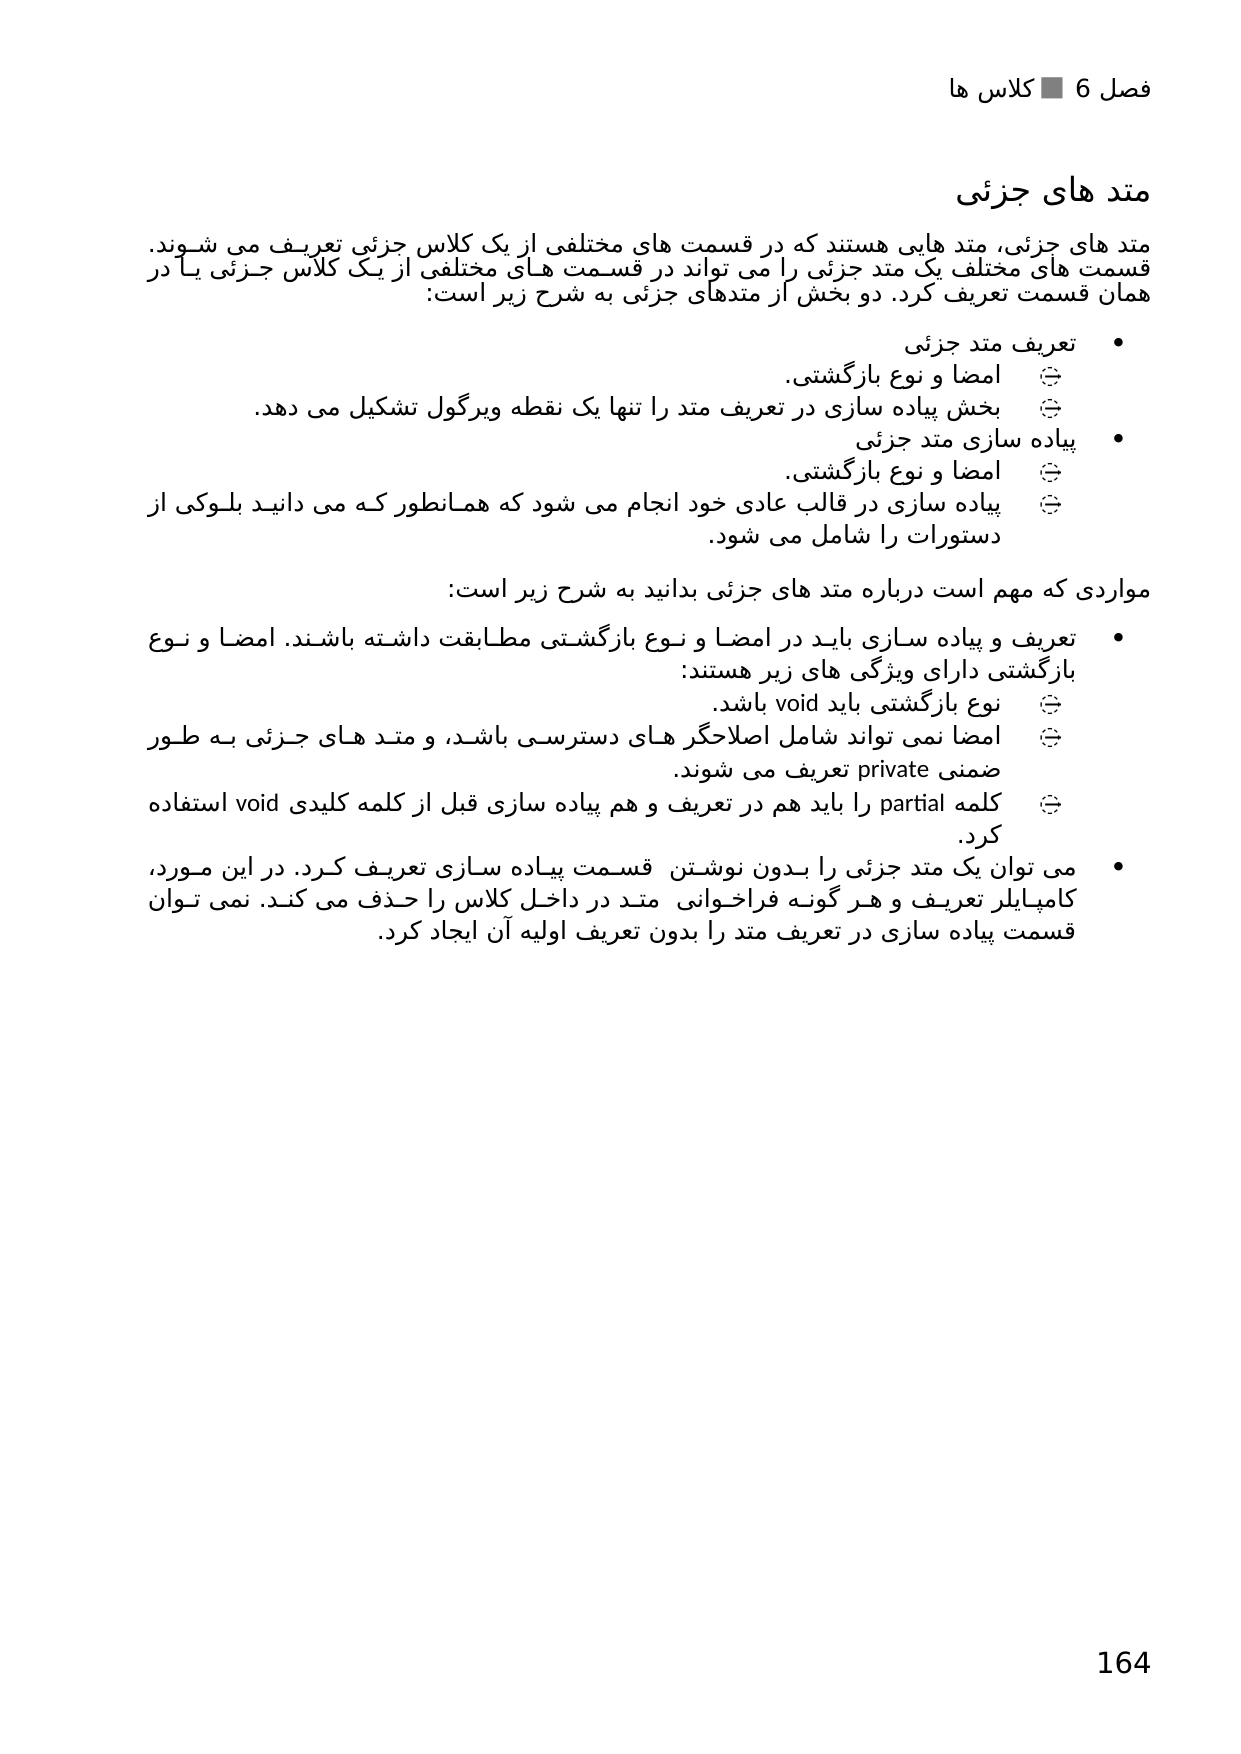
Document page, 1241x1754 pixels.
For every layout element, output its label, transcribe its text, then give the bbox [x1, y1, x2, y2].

list امضا نمی تواند شامل اصلاحگر های دسترسی باشد، و متد های جزئی به طور ضمنی private تعریف می شوند. [148, 721, 1039, 784]
text متد های جزئی [148, 175, 1152, 208]
list کلمه partial را باید هم در تعریف و هم پیاده سازی قبل از کلمه کلیدی void استفاده کرد. [148, 787, 1039, 849]
text می توان یک متد جزئی را بدون نوشتن قسمت پیاده سازی تعریف کرد. در این مورد، کامپایلر تعریف و هر گونه فراخوانی متد در داخل کلاس را حذف می کند. نمی توان قسمت پیاده سازی در تعریف متد را بدون تعریف اولیه آن ایجاد کرد. [148, 852, 1114, 946]
list امضا و نوع بازگشتی. [148, 457, 1039, 486]
list نوع بازگشتی باید void باشد. [148, 688, 1039, 718]
text تعریف متد جزئی [148, 328, 1114, 357]
list بخش پیاده سازی در تعریف متد را تنها یک نقطه ویرگول تشکیل می دهد. [148, 392, 1039, 422]
list پیاده سازی در قالب عادی خود انجام می شود که همانطور که می دانید بلوکی از دستورات را شامل می شود. [148, 489, 1039, 550]
text پیاده سازی متد جزئی [148, 424, 1114, 454]
text متد های جزئی، متد هایی هستند که در قسمت های مختلفی از یک کلاس جزئی تعریف می شوند. قسمت های مختلف یک متد جزئی را می تواند در قسمت های مختلفی از یک کلاس جزئی یا در همان قسمت تعریف کرد. دو بخش از متدهای جزئی به شرح زیر است: [148, 233, 1152, 307]
text مواردی که مهم است درباره متد های جزئی بدانید به شرح زیر است: [148, 578, 1152, 603]
list امضا و نوع بازگشتی. [148, 360, 1039, 389]
text تعریف و پیاده سازی باید در امضا و نوع بازگشتی مطابقت داشته باشند. امضا و نوع بازگشتی دارای ویژگی های زیر هستند: [148, 623, 1114, 685]
